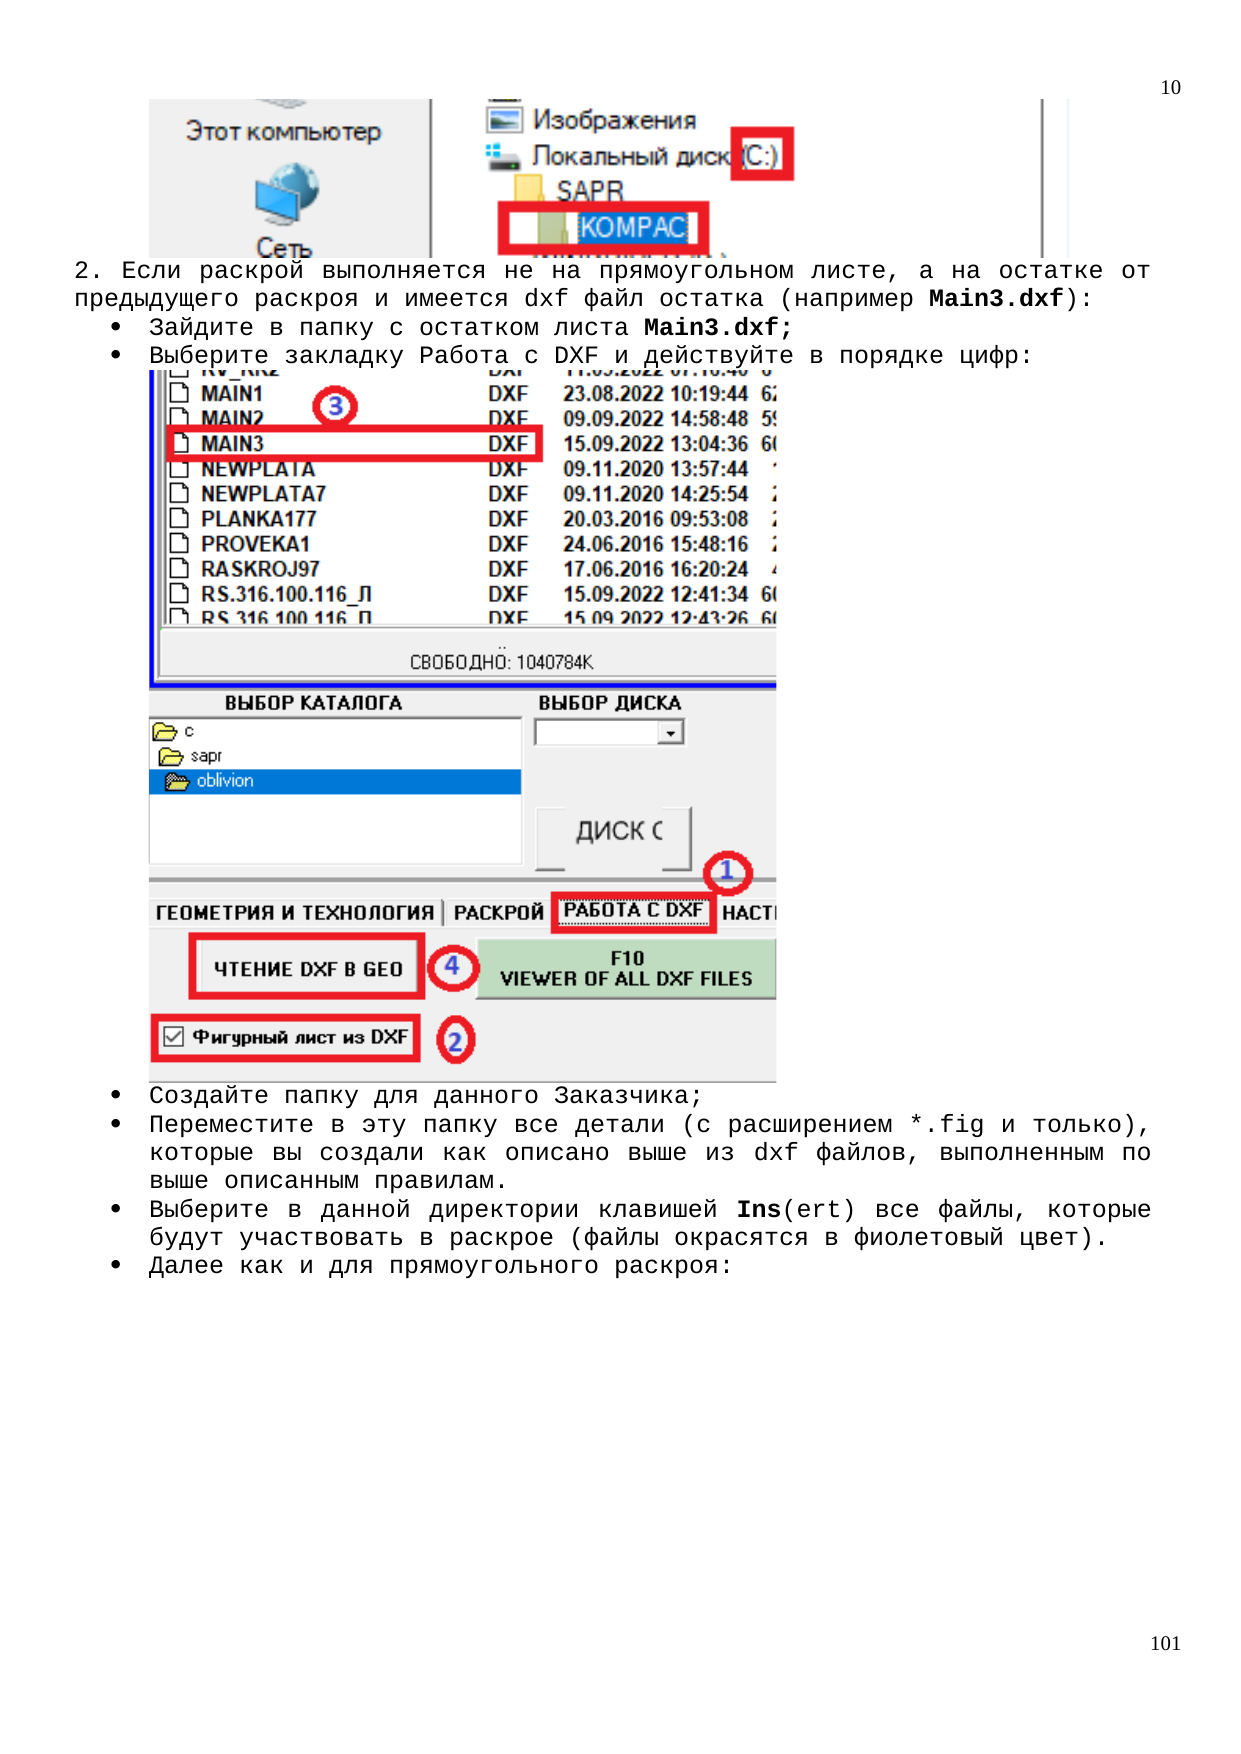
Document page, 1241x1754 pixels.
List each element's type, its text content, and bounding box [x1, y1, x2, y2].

list Выберите в данной директории клавишей Ins(ert) все файлы, которые будут участвовать в раскрое (файлы окрасятся в фиолетовый цвет). [111, 1196, 1152, 1253]
list Создайте папку для данного Заказчика; [111, 1083, 1152, 1111]
list Выберите закладку Работа с DXF и действуйте в порядке цифр: [111, 342, 1152, 371]
list Переместите в эту папку все детали (с расширением *.fig и только), которые вы создали как описано выше из dxf файлов, выполненным по выше описанным правилам. [111, 1111, 1152, 1196]
list Зайдите в папку с остатком листа Main3.dxf; [111, 314, 1152, 342]
picture [148, 99, 1077, 258]
picture [148, 370, 777, 1083]
text 2. Если раскрой выполняется не на прямоугольном листе, а на остатке от предыдущего раскроя и имеется dxf файл остатка (например Main3.dxf): [74, 257, 1152, 314]
list Далее как и для прямоугольного раскроя: [111, 1253, 1152, 1281]
